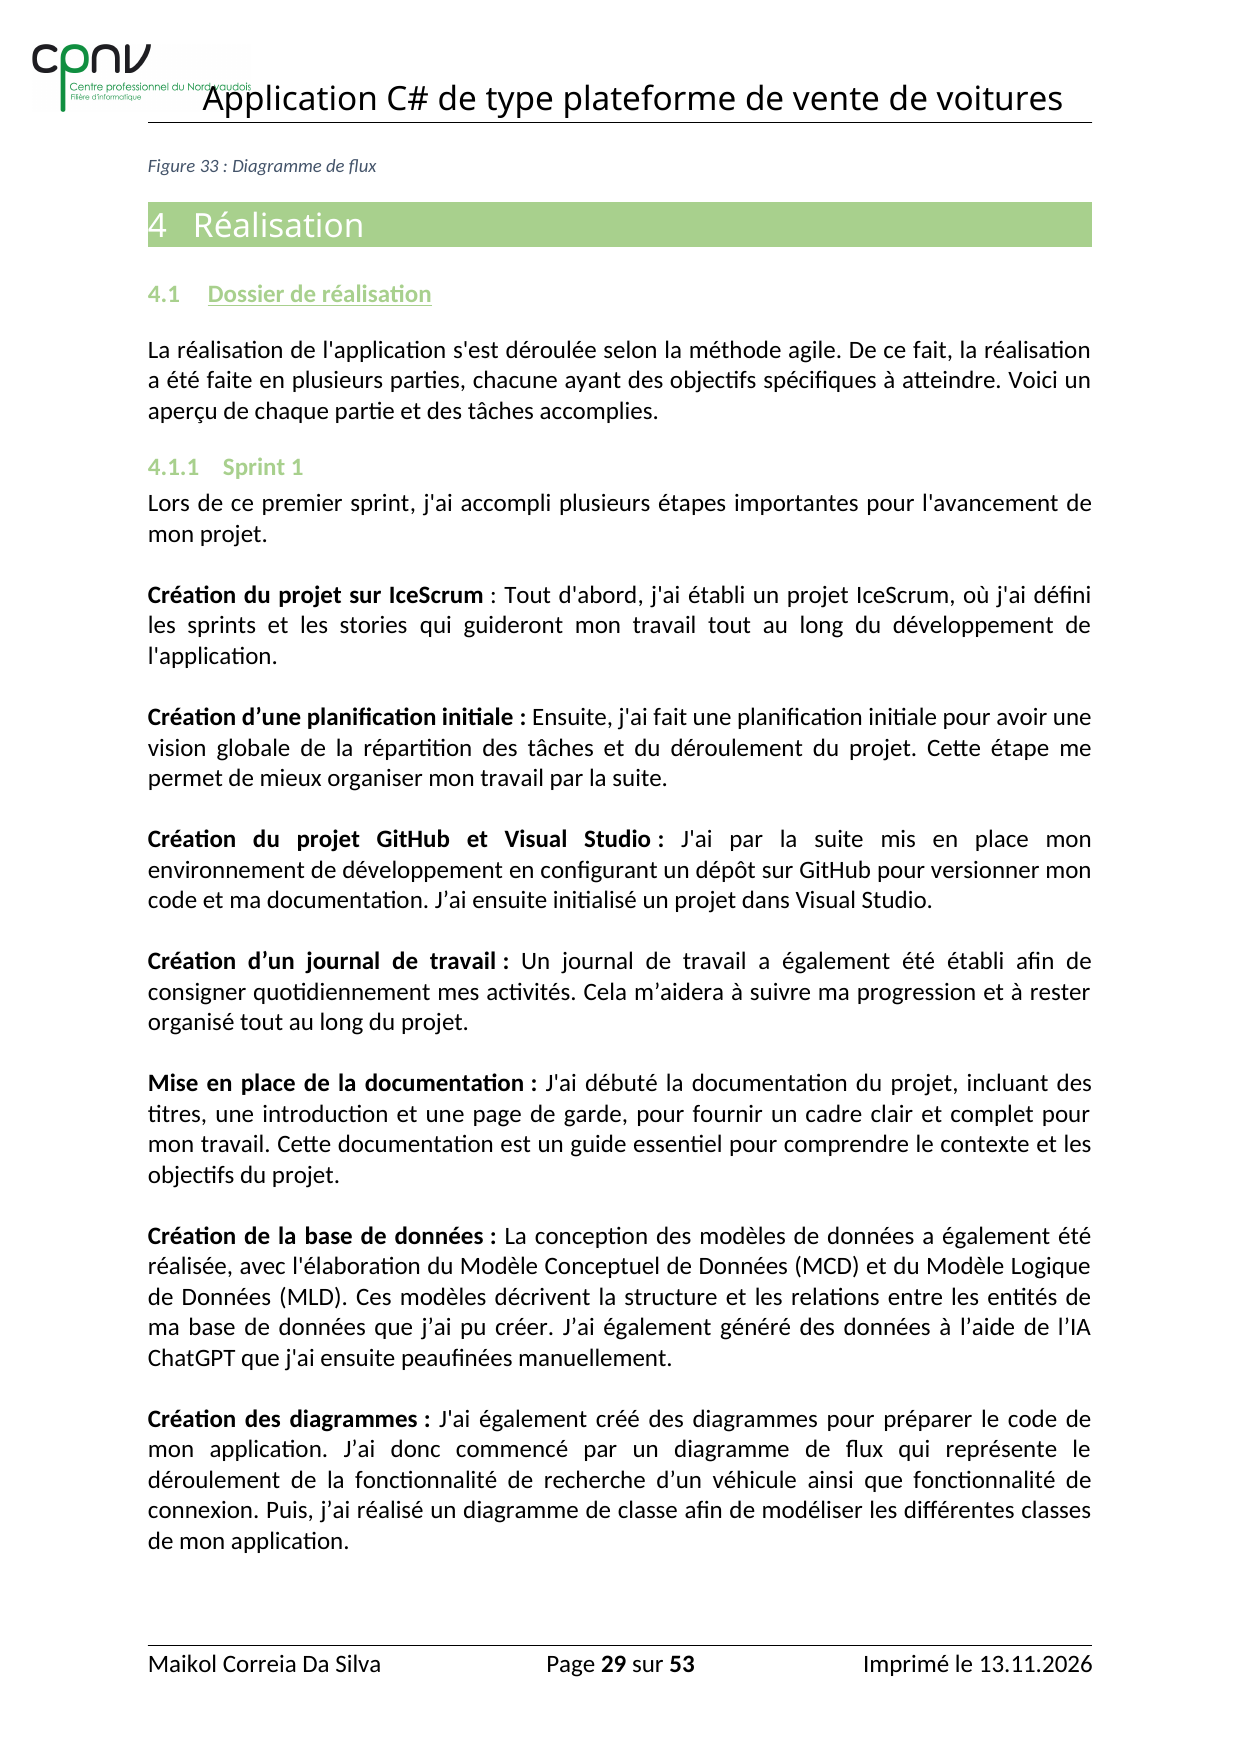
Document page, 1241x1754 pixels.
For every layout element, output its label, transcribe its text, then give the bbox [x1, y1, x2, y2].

text La réalisation de l'application s'est déroulée selon la méthode agile. De ce fait, la réalisation a été faite en plusieurs parties, chacune ayant des objectifs spécifiques à atteindre. Voici un aperçu de chaque partie et des tâches accomplies. [148, 334, 1092, 426]
text Création des diagrammes : J'ai également créé des diagrammes pour préparer le code de mon application. J’ai donc commencé par un diagramme de flux qui représente le déroulement de la fonctionnalité de recherche d’un véhicule ainsi que fonctionnalité de connexion. Puis, j’ai réalisé un diagramme de classe afin de modéliser les différentes classes de mon application. [148, 1403, 1092, 1556]
picture [229, 94, 239, 108]
picture [32, 44, 251, 112]
text Création d’un journal de travail : Un journal de travail a également été établi afin de consigner quotidiennement mes activités. Cela m’aidera à suivre ma progression et à rester organisé tout au long du projet. [148, 945, 1092, 1037]
text Création d’une planification initiale : Ensuite, j'ai fait une planification initiale pour avoir une vision globale de la répartition des tâches et du déroulement du projet. Cette étape me permet de mieux organiser mon travail par la suite. [148, 701, 1092, 793]
subtitle Réalisation [148, 202, 1092, 247]
subtitle Sprint 1 [148, 451, 1092, 481]
text Lors de ce premier sprint, j'ai accompli plusieurs étapes importantes pour l'avancement de mon projet. [148, 487, 1092, 548]
subtitle Dossier de réalisation [148, 279, 1092, 309]
text Création du projet GitHub et Visual Studio : J'ai par la suite mis en place mon environnement de développement en configurant un dépôt sur GitHub pour versionner mon code et ma documentation. J’ai ensuite initialisé un projet dans Visual Studio. [148, 823, 1092, 915]
text Création du projet sur IceScrum : Tout d'abord, j'ai établi un projet IceScrum, où j'ai défini les sprints et les stories qui guideront mon travail tout au long du développement de l'application. [148, 579, 1092, 671]
text Création de la base de données : La conception des modèles de données a également été réalisée, avec l'élaboration du Modèle Conceptuel de Données (MCD) et du Modèle Logique de Données (MLD). Ces modèles décrivent la structure et les relations entre les entités de ma base de données que j’ai pu créer. J’ai également généré des données à l’aide de l’IA ChatGPT que j'ai ensuite peaufinées manuellement. [148, 1220, 1092, 1373]
text Mise en place de la documentation : J'ai débuté la documentation du projet, incluant des titres, une introduction et une page de garde, pour fournir un cadre clair et complet pour mon travail. Cette documentation est un guide essentiel pour comprendre le contexte et les objectifs du projet. [148, 1067, 1092, 1189]
